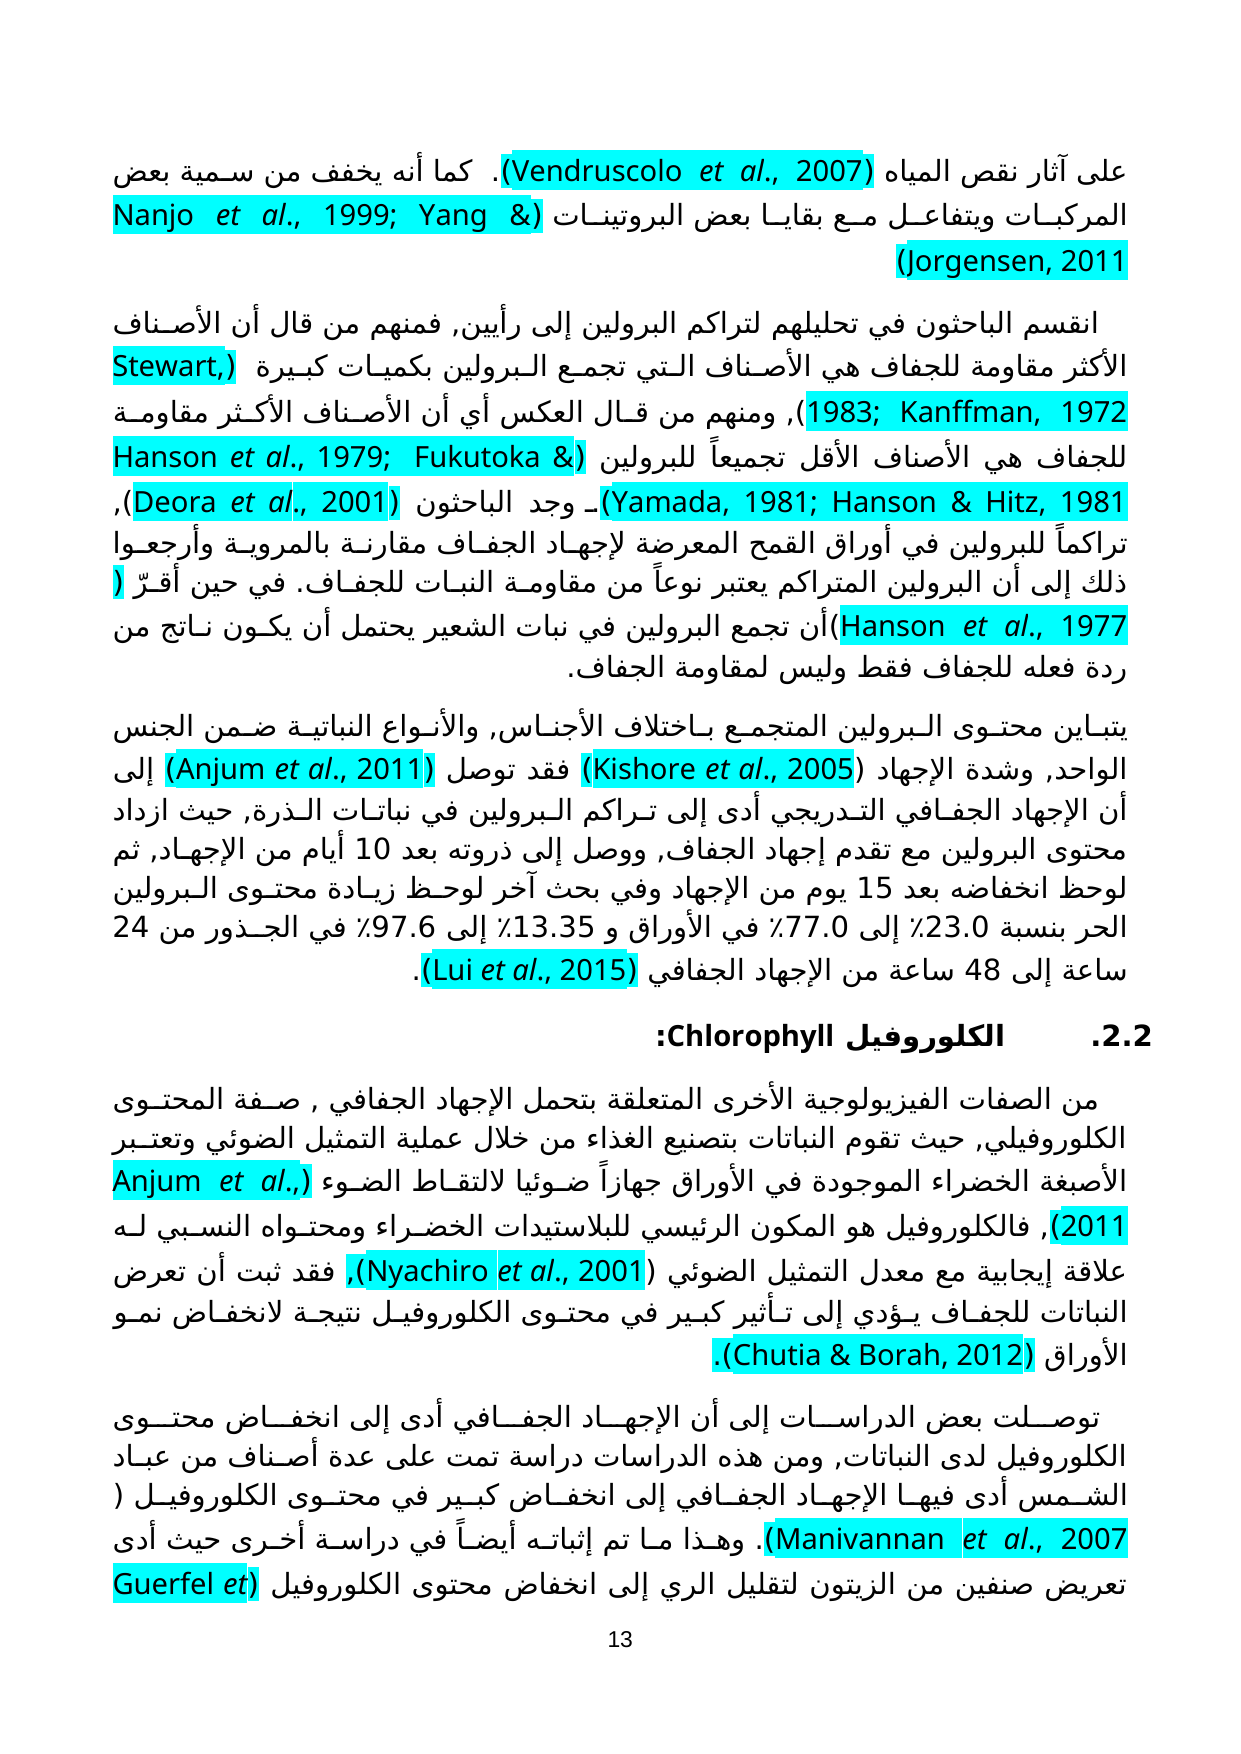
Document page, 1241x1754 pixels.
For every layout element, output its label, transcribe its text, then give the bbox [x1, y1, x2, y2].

text يتباين محتوى البرولين المتجمع باختلاف الأجناس, والأنواع النباتية ضمن الجنس الواحد, وشدة الإجهاد (Kishore et al., 2005) فقد توصل (Anjum et al., 2011) إلى أن الإجهاد الجفافي التدريجي أدى إلى تراكم البرولين في نباتات الذرة, حيث ازداد محتوى البرولين مع تقدم إجهاد الجفاف, ووصل إلى ذروته بعد 10 أيام من الإجهاد, ثم لوحظ انخفاضه بعد 15 يوم من الإجهاد وفي بحث آخر لوحظ زيادة محتوى البرولين الحر بنسبة 23.0٪ إلى 77.0٪ في الأوراق و 13.35٪ إلى 97.6٪ في الجذور من 24 ساعة إلى 48 ساعة من الإجهاد الجفافي (Lui et al., 2015). [112, 710, 1128, 989]
text من الصفات الفيزيولوجية الأخرى المتعلقة بتحمل الإجهاد الجفافي , صفة المحتوى الكلوروفيلي, حيث تقوم النباتات بتصنيع الغذاء من خلال عملية التمثيل الضوئي وتعتبر الأصبغة الخضراء الموجودة في الأوراق جهازاً ضوئيا لالتقاط الضوء (Anjum et al., 2011), فالكلوروفيل هو المكون الرئيسي للبلاستيدات الخضراء ومحتواه النسبي له علاقة إيجابية مع معدل التمثيل الضوئي (Nyachiro et al., 2001), فقد ثبت أن تعرض النباتات للجفاف يؤدي إلى تأثير كبير في محتوى الكلوروفيل نتيجة لانخفاض نمو الأوراق (Chutia & Borah, 2012). [112, 1082, 1128, 1374]
list الكلوروفيل Chlorophyll: [112, 1016, 1090, 1055]
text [112, 150, 1128, 280]
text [112, 1400, 1128, 1603]
text انقسم الباحثون في تحليلهم لتراكم البرولين إلى رأيين, فمنهم من قال أن الأصناف الأكثر مقاومة للجفاف هي الأصناف التي تجمع البرولين بكميات كبيرة (Stewart, 1983; Kanffman, 1972), ومنهم من قال العكس أي أن الأصناف الأكثر مقاومة للجفاف هي الأصناف الأقل تجميعاً للبرولين (Hanson et al., 1979; Fukutoka & Yamada, 1981; Hanson & Hitz, 1981). وجد الباحثون (Deora et al., 2001), تراكماً للبرولين في أوراق القمح المعرضة لإجهاد الجفاف مقارنة بالمروية وأرجعوا ذلك إلى أن البرولين المتراكم يعتبر نوعاً من مقاومة النبات للجفاف. في حين أقرّ (Hanson et al., 1977)أن تجمع البرولين في نبات الشعير يحتمل أن يكون ناتج من ردة فعله للجفاف فقط وليس لمقاومة الجفاف. [112, 307, 1128, 684]
